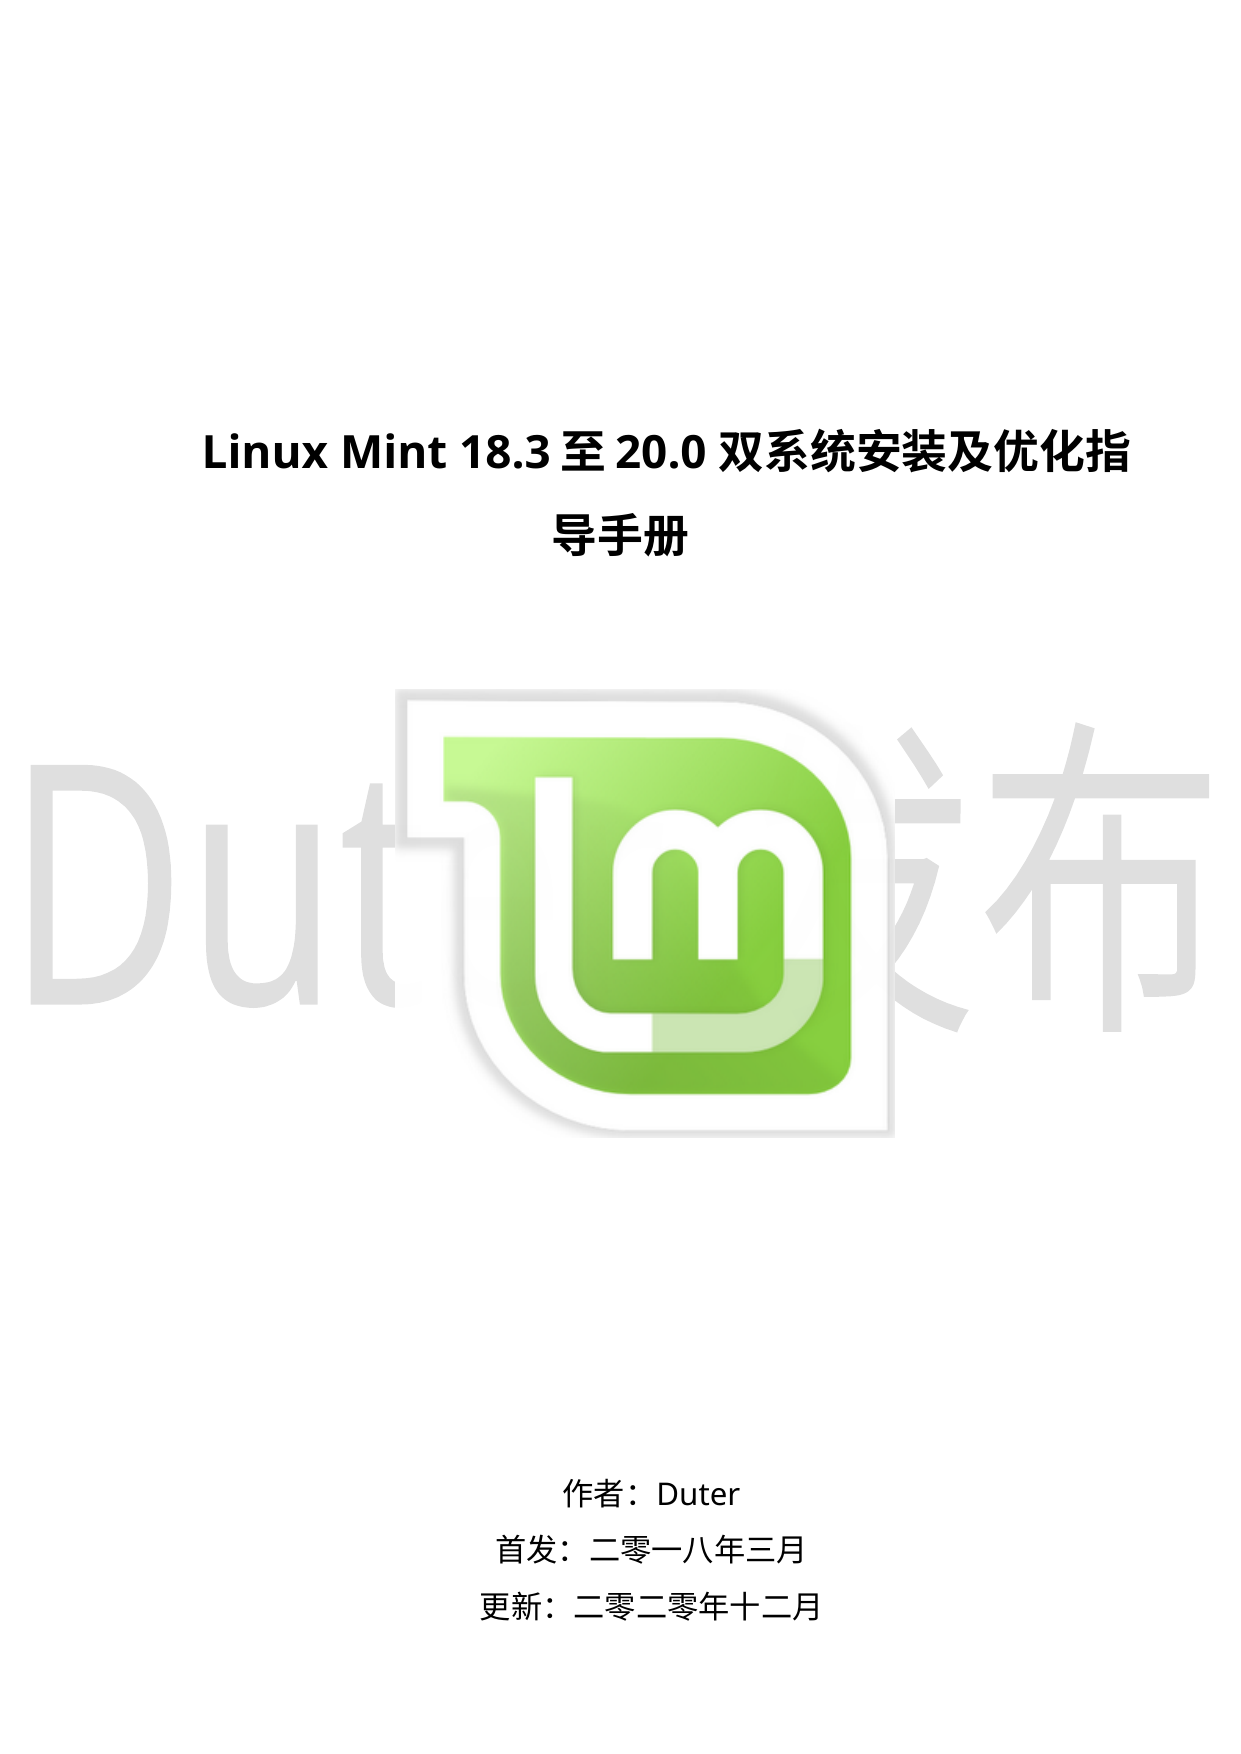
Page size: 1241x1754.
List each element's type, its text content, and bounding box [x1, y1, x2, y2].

text 作者：Duter [93, 1469, 1147, 1514]
text 更新：二零二零年十二月 [93, 1582, 1147, 1627]
text 首发：二零一八年三月 [93, 1525, 1147, 1571]
text Linux Mint 18.3至20.0 双系统安装及优化指导手册 [93, 416, 1147, 565]
picture [395, 689, 895, 1138]
